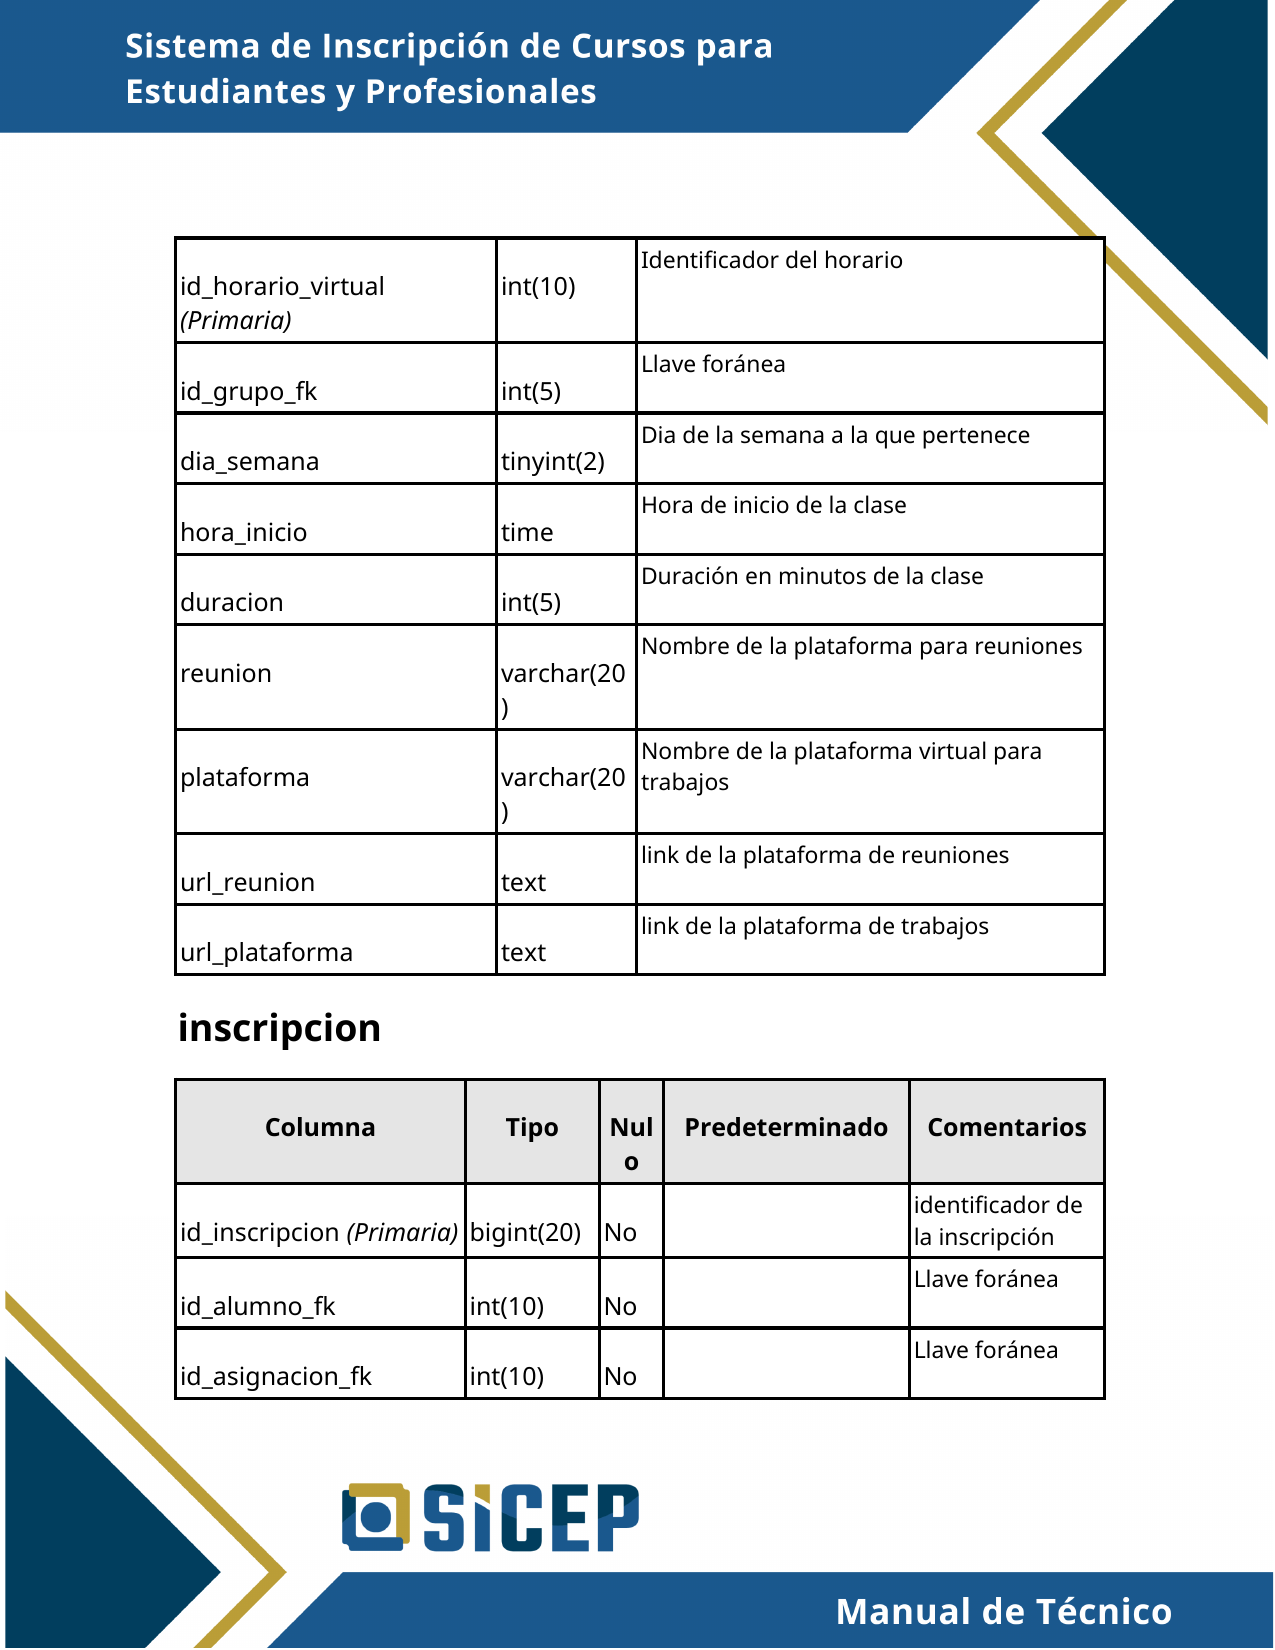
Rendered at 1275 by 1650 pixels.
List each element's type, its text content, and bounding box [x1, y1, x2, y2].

table_cell int(10) [467, 1330, 598, 1397]
table_cell reunion [177, 626, 495, 728]
table_cell Llave foránea [911, 1330, 1103, 1397]
table_cell varchar(20) [498, 731, 635, 832]
table_cell plataforma [177, 731, 495, 832]
table_cell id_horario_virtual (Primaria) [177, 240, 495, 341]
table_cell int(10) [498, 240, 635, 341]
table_cell [665, 1185, 908, 1256]
table_cell time [498, 485, 635, 552]
table_cell hora_inicio [177, 485, 495, 552]
table_cell int(5) [498, 344, 635, 411]
table_header Comentarios [911, 1081, 1103, 1182]
table_cell tinyint(2) [498, 415, 635, 482]
table_header Nulo [601, 1081, 662, 1182]
table_cell Llave foránea [638, 344, 1103, 411]
table_cell id_grupo_fk [177, 344, 495, 411]
picture [5, 1216, 1274, 1648]
table_cell duracion [177, 556, 495, 623]
table_cell text [498, 906, 635, 973]
table_cell No [601, 1259, 662, 1326]
table_cell [665, 1259, 908, 1326]
table_cell id_asignacion_fk [177, 1330, 464, 1397]
table_cell Identificador del horario [638, 240, 1103, 341]
table_cell url_reunion [177, 835, 495, 903]
table_cell Hora de inicio de la clase [638, 485, 1103, 552]
table_cell No [601, 1185, 662, 1256]
table_header Columna [177, 1081, 464, 1182]
picture [0, 0, 1268, 432]
table_cell Nombre de la plataforma para reuniones [638, 626, 1103, 728]
table_cell Duración en minutos de la clase [638, 556, 1103, 623]
table_cell varchar(20) [498, 626, 635, 728]
table_cell text [498, 835, 635, 903]
table_cell No [601, 1330, 662, 1397]
table_cell bigint(20) [467, 1185, 598, 1256]
text inscripcion [177, 1001, 1098, 1052]
table_cell int(5) [498, 556, 635, 623]
table_cell int(10) [467, 1259, 598, 1326]
table_cell Nombre de la plataforma virtual para trabajos [638, 731, 1103, 832]
table_cell link de la plataforma de reuniones [638, 835, 1103, 903]
table_cell Dia de la semana a la que pertenece [638, 415, 1103, 482]
table_cell link de la plataforma de trabajos [638, 906, 1103, 973]
table_cell dia_semana [177, 415, 495, 482]
table_cell id_inscripcion (Primaria) [177, 1185, 464, 1256]
table_header Predeterminado [665, 1081, 908, 1182]
table_header Tipo [467, 1081, 598, 1182]
table_cell [665, 1330, 908, 1397]
table_cell Llave foránea [911, 1259, 1103, 1326]
table_cell id_alumno_fk [177, 1259, 464, 1326]
table_cell url_plataforma [177, 906, 495, 973]
table_cell identificador de la inscripción [911, 1185, 1103, 1256]
